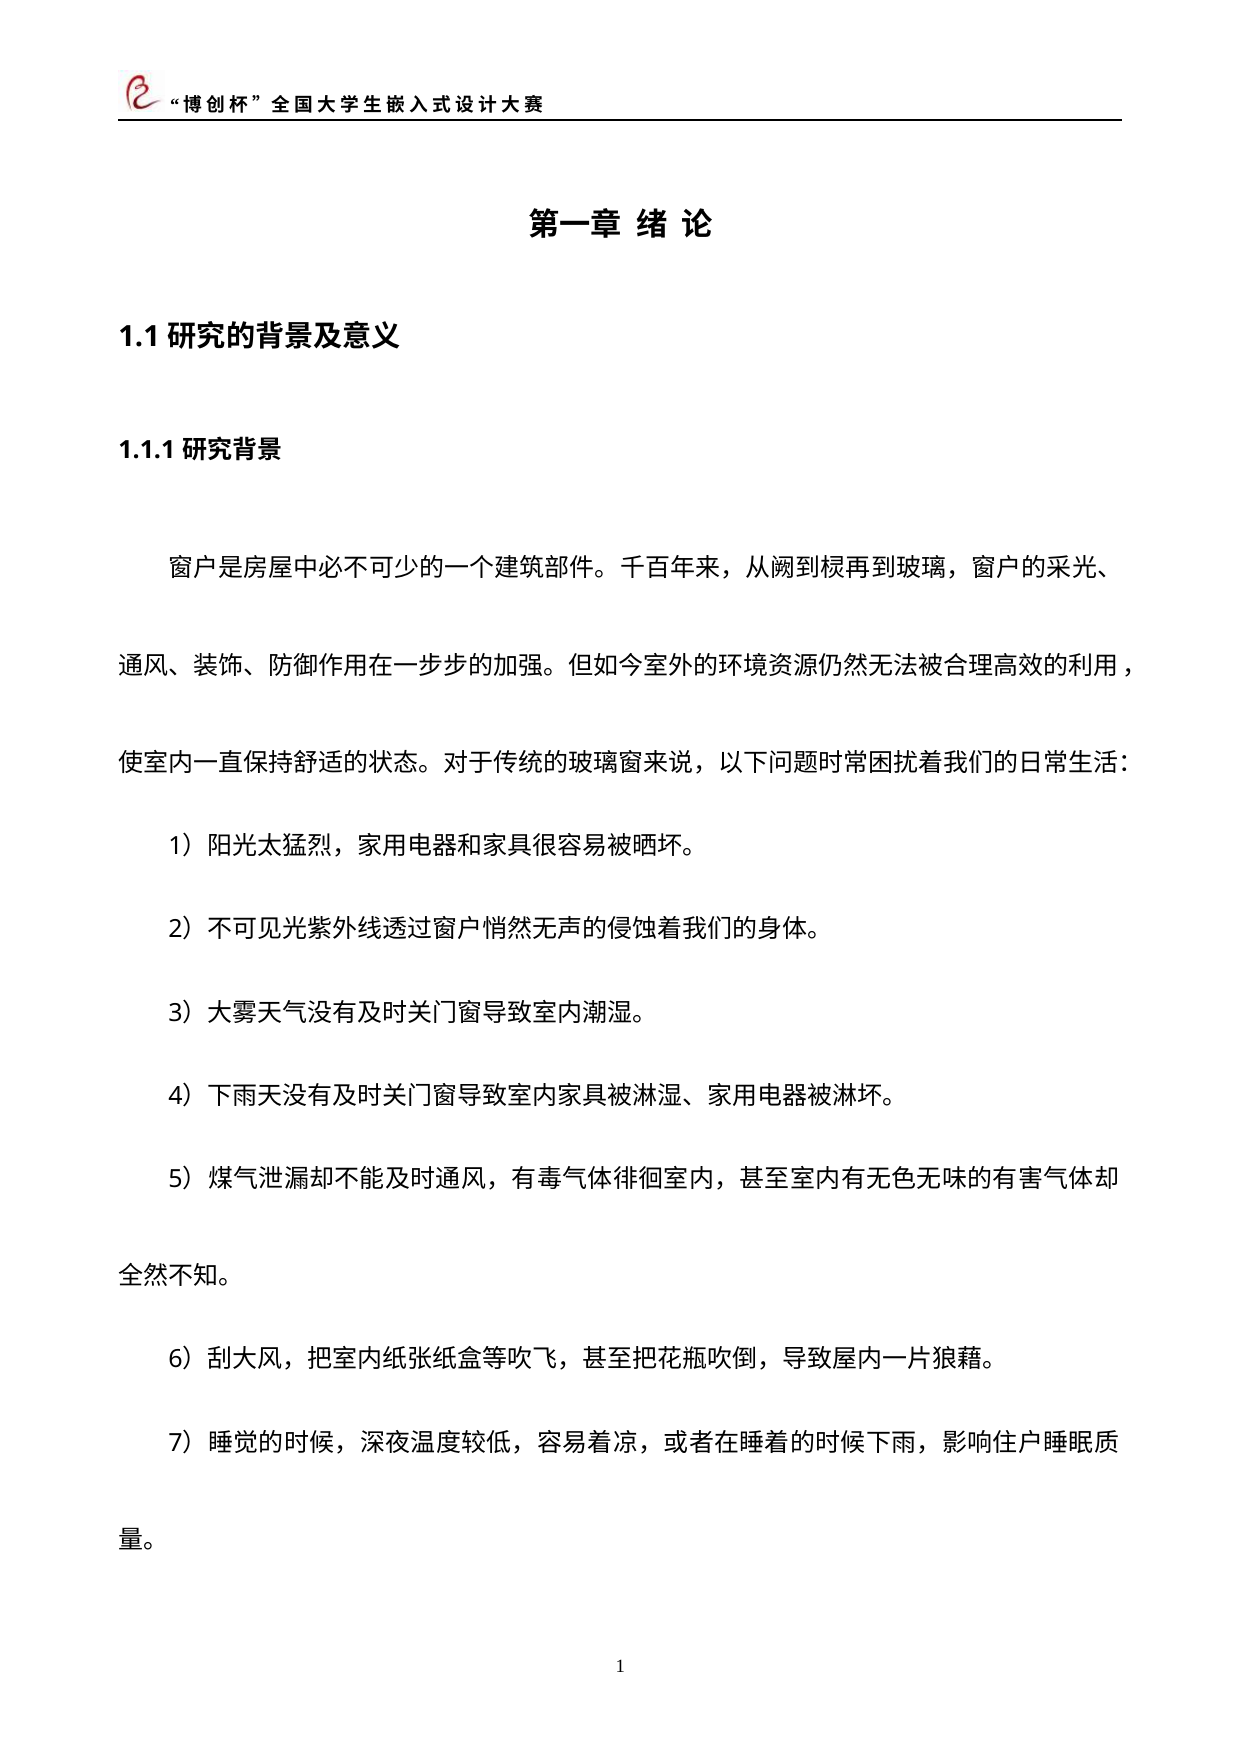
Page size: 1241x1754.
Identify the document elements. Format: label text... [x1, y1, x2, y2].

text 7）睡觉的时候，深夜温度较低，容易着凉，或者在睡着的时候下雨，影响住户睡眠质量。 [118, 1408, 1122, 1570]
subtitle 第一章 绪 论 [118, 189, 1122, 254]
text 1）阳光太猛烈，家用电器和家具很容易被晒坏。 [118, 811, 1122, 876]
text 5）煤气泄漏却不能及时通风，有毒气体徘徊室内，甚至室内有无色无味的有害气体却全然不知。 [118, 1144, 1122, 1306]
text 3）大雾天气没有及时关门窗导致室内潮湿。 [118, 978, 1122, 1043]
text 4）下雨天没有及时关门窗导致室内家具被淋湿、家用电器被淋坏。 [118, 1061, 1122, 1126]
text 窗户是房屋中必不可少的一个建筑部件。千百年来，从阙到棂再到玻璃，窗户的采光、通风、装饰、防御作用在一步步的加强。但如今室外的环境资源仍然无法被合理高效的利用，使室内一直保持舒适的状态。对于传统的玻璃窗来说，以下问题时常困扰着我们的日常生活： [118, 533, 1122, 793]
subtitle 1.1 研究的背景及意义 [118, 302, 1122, 367]
subtitle 1.1.1 研究背景 [118, 415, 1122, 480]
picture [118, 70, 166, 112]
text 6）刮大风，把室内纸张纸盒等吹飞，甚至把花瓶吹倒，导致屋内一片狼藉。 [118, 1324, 1122, 1389]
text 2）不可见光紫外线透过窗户悄然无声的侵蚀着我们的身体。 [118, 894, 1122, 959]
